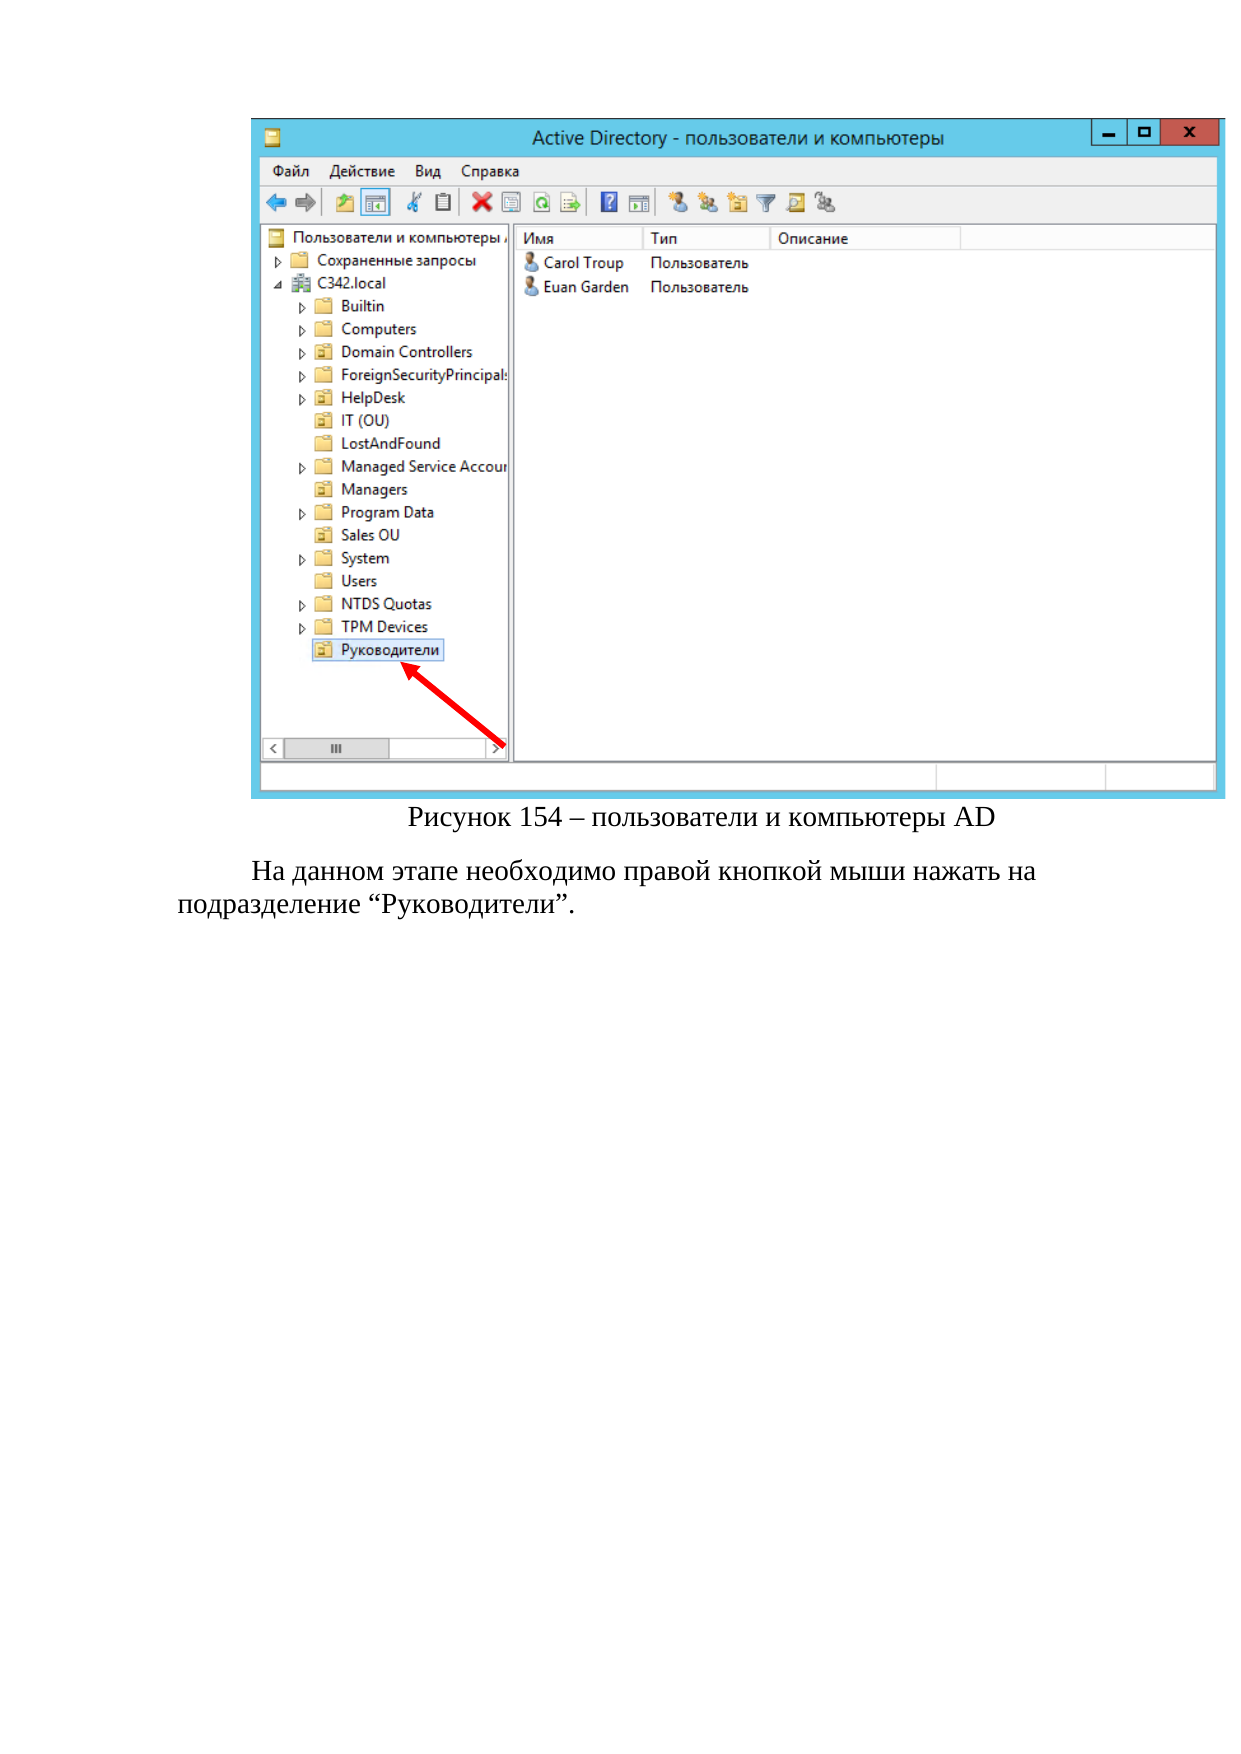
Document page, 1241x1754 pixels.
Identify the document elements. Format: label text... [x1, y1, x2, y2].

text На данном этапе необходимо правой кнопкой мыши нажать на подразделение “Руководители”. [177, 853, 1152, 920]
text Рисунок 154 – пользователи и компьютеры AD [177, 799, 1152, 832]
picture [251, 118, 1226, 799]
